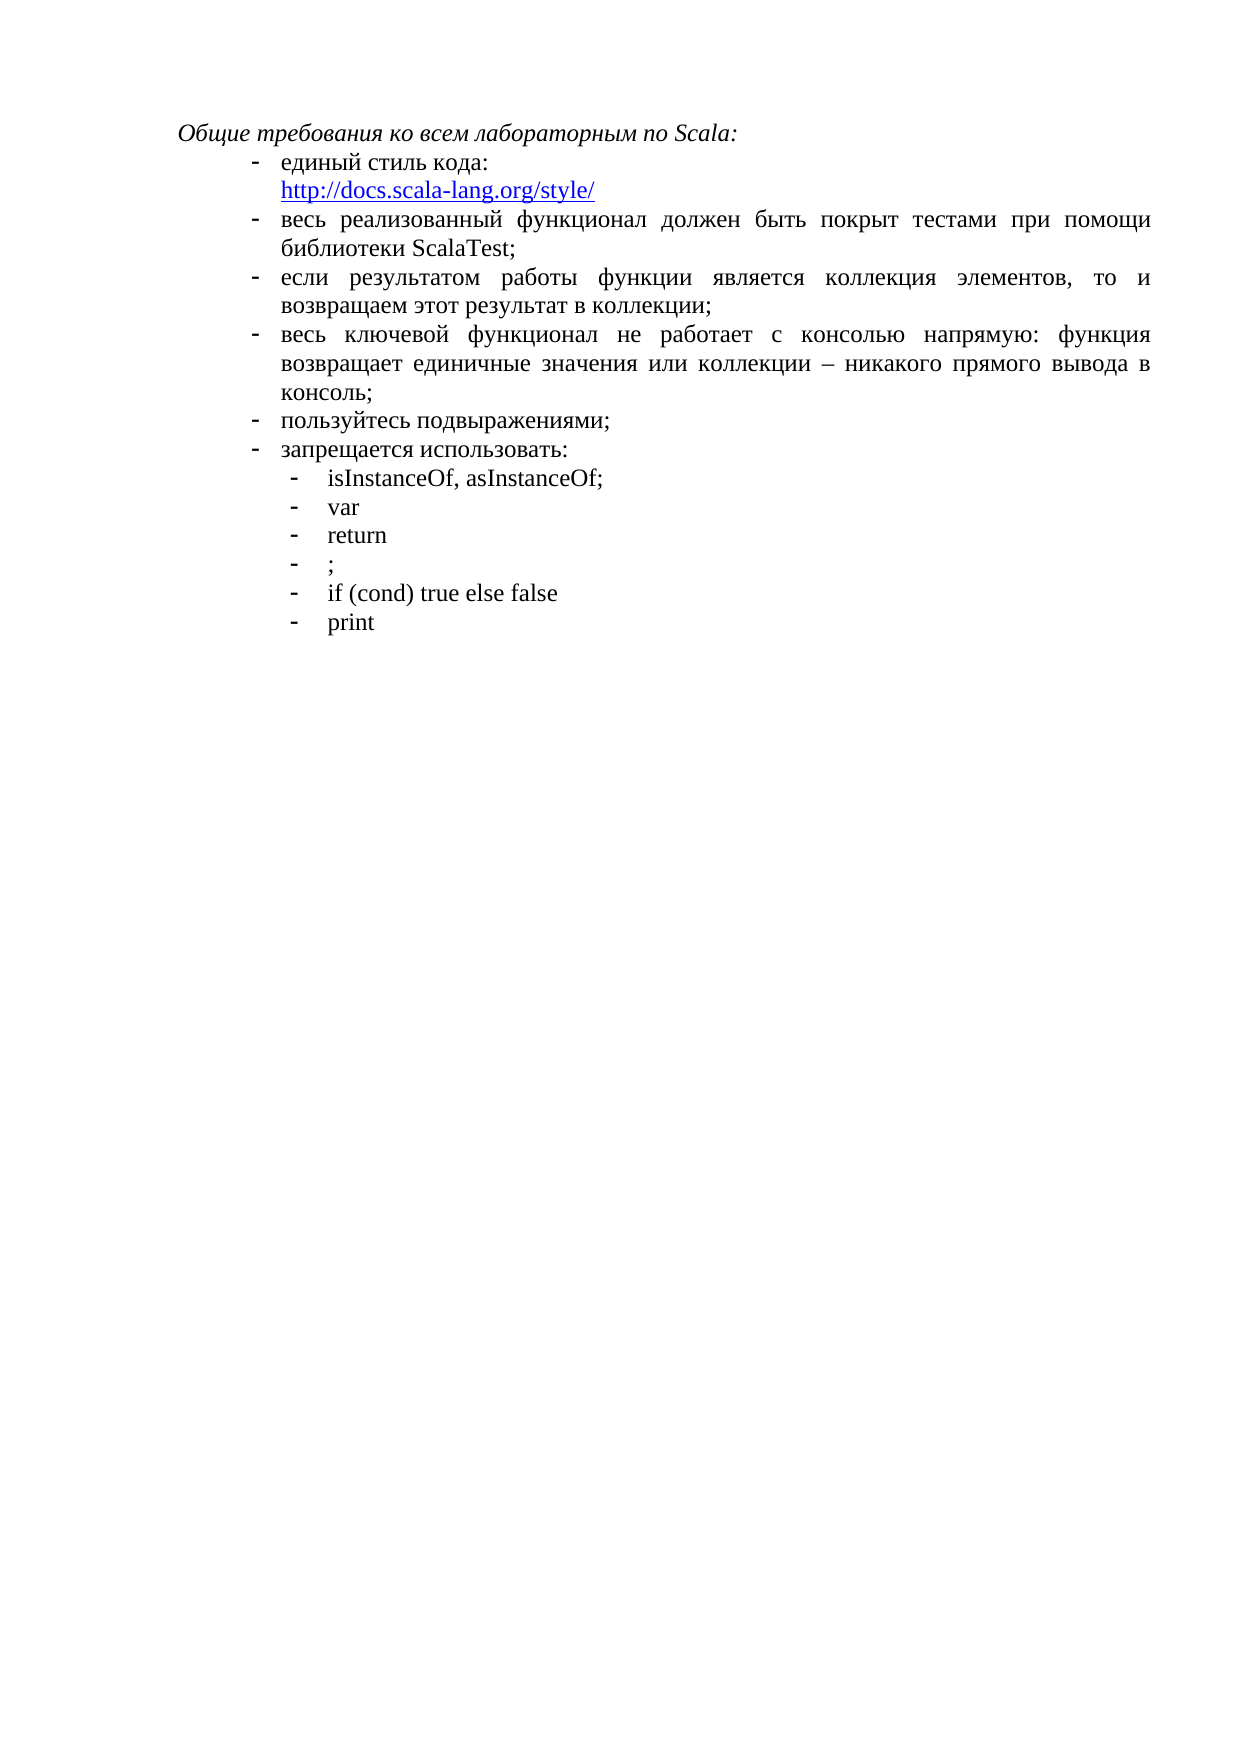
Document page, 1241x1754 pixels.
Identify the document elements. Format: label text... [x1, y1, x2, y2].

list единый стиль кода: [251, 147, 1152, 176]
list ; [290, 549, 1152, 578]
list весь реализованный функционал должен быть покрыт тестами при помощи библиотеки ScalaTest; [251, 204, 1152, 262]
text Общие требования ко всем лабораторным по Scala: [177, 118, 1152, 147]
list print [290, 607, 1152, 636]
list весь ключевой функционал не работает с консолью напрямую: функция возвращает единичные значения или коллекции – никакого прямого вывода в консоль; [251, 319, 1152, 406]
list пользуйтесь подвыражениями; [251, 406, 1152, 434]
list if (cond) true else false [290, 578, 1152, 607]
list запрещается использовать: [251, 434, 1152, 463]
list если результатом работы функции является коллекция элементов, то и возвращаем этот результат в коллекции; [251, 262, 1152, 319]
list var [290, 492, 1152, 521]
list isInstanceOf, asInstanceOf; [290, 463, 1152, 492]
list http://docs.scala-lang.org/style/ [281, 176, 1152, 204]
list return [290, 521, 1152, 549]
